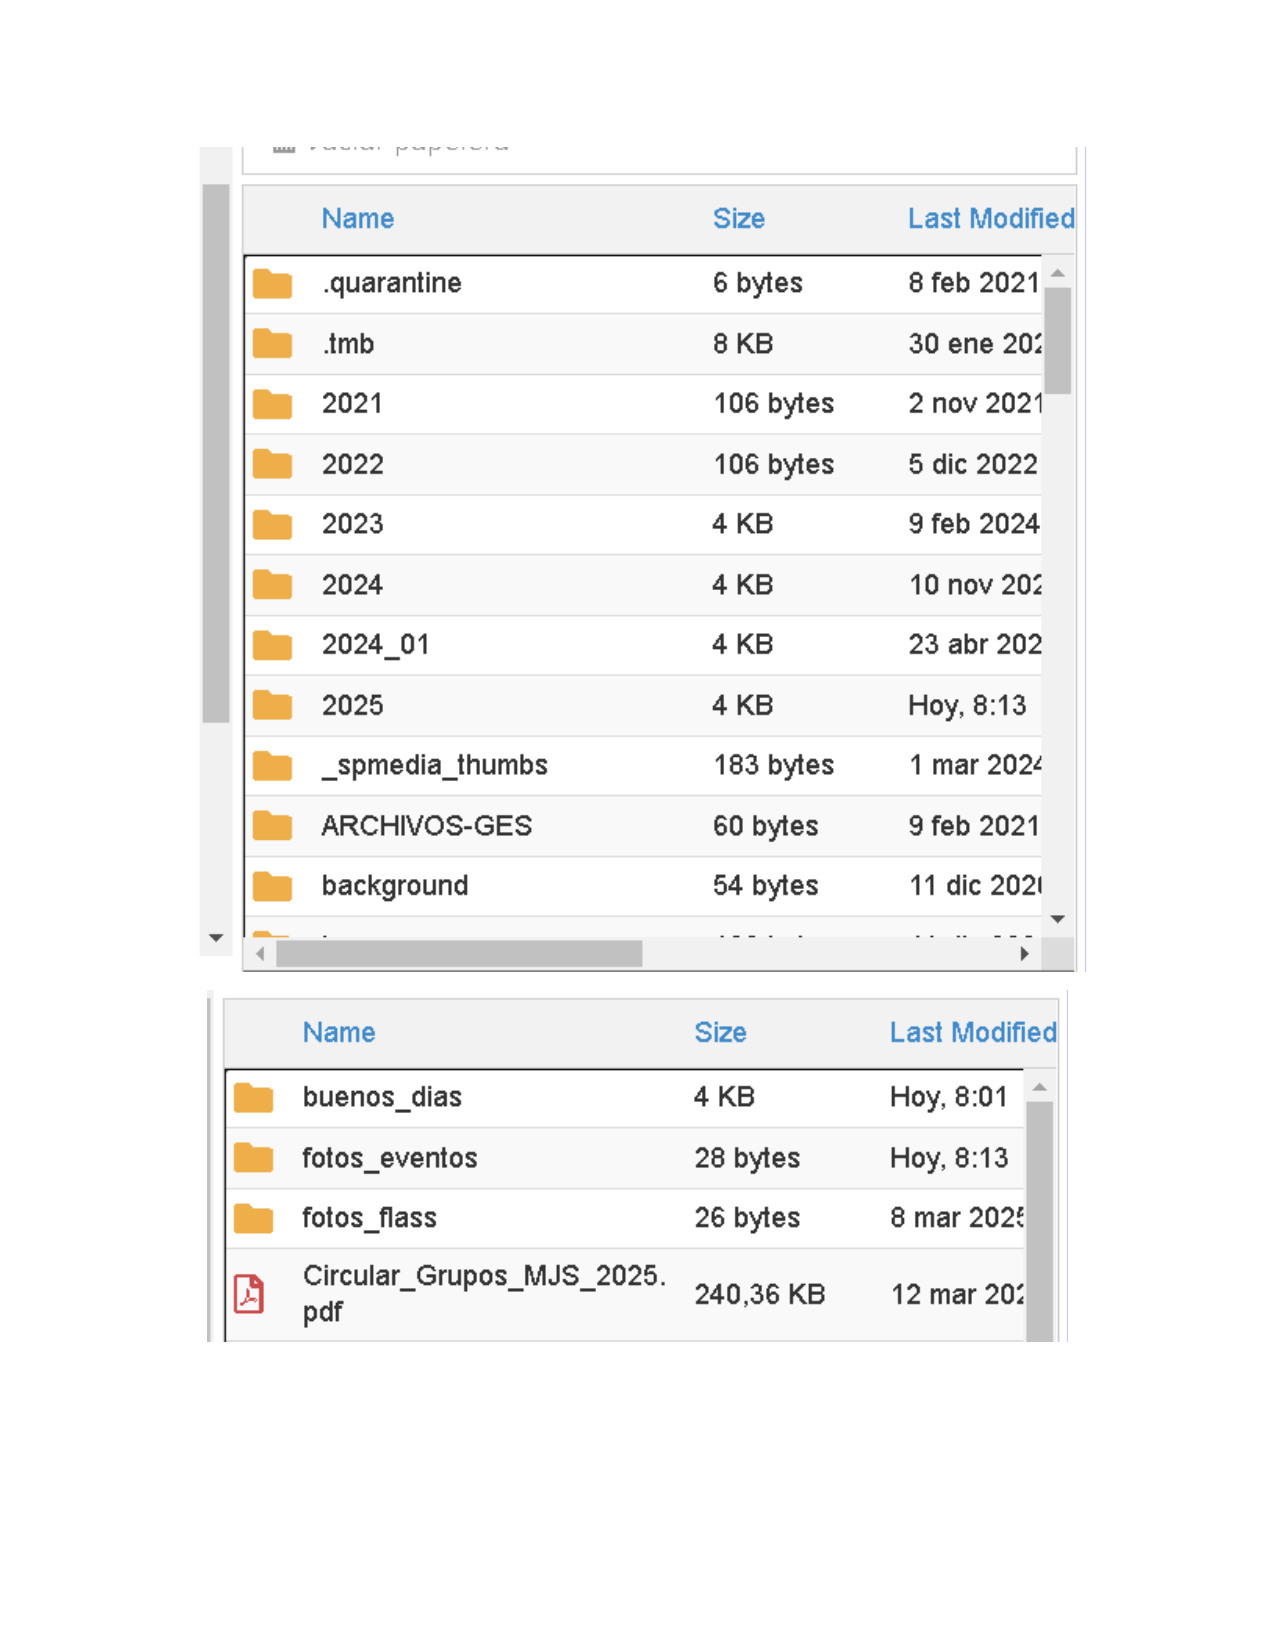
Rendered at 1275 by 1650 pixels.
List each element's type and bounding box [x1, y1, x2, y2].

picture [189, 147, 1087, 972]
picture [207, 990, 1068, 1342]
